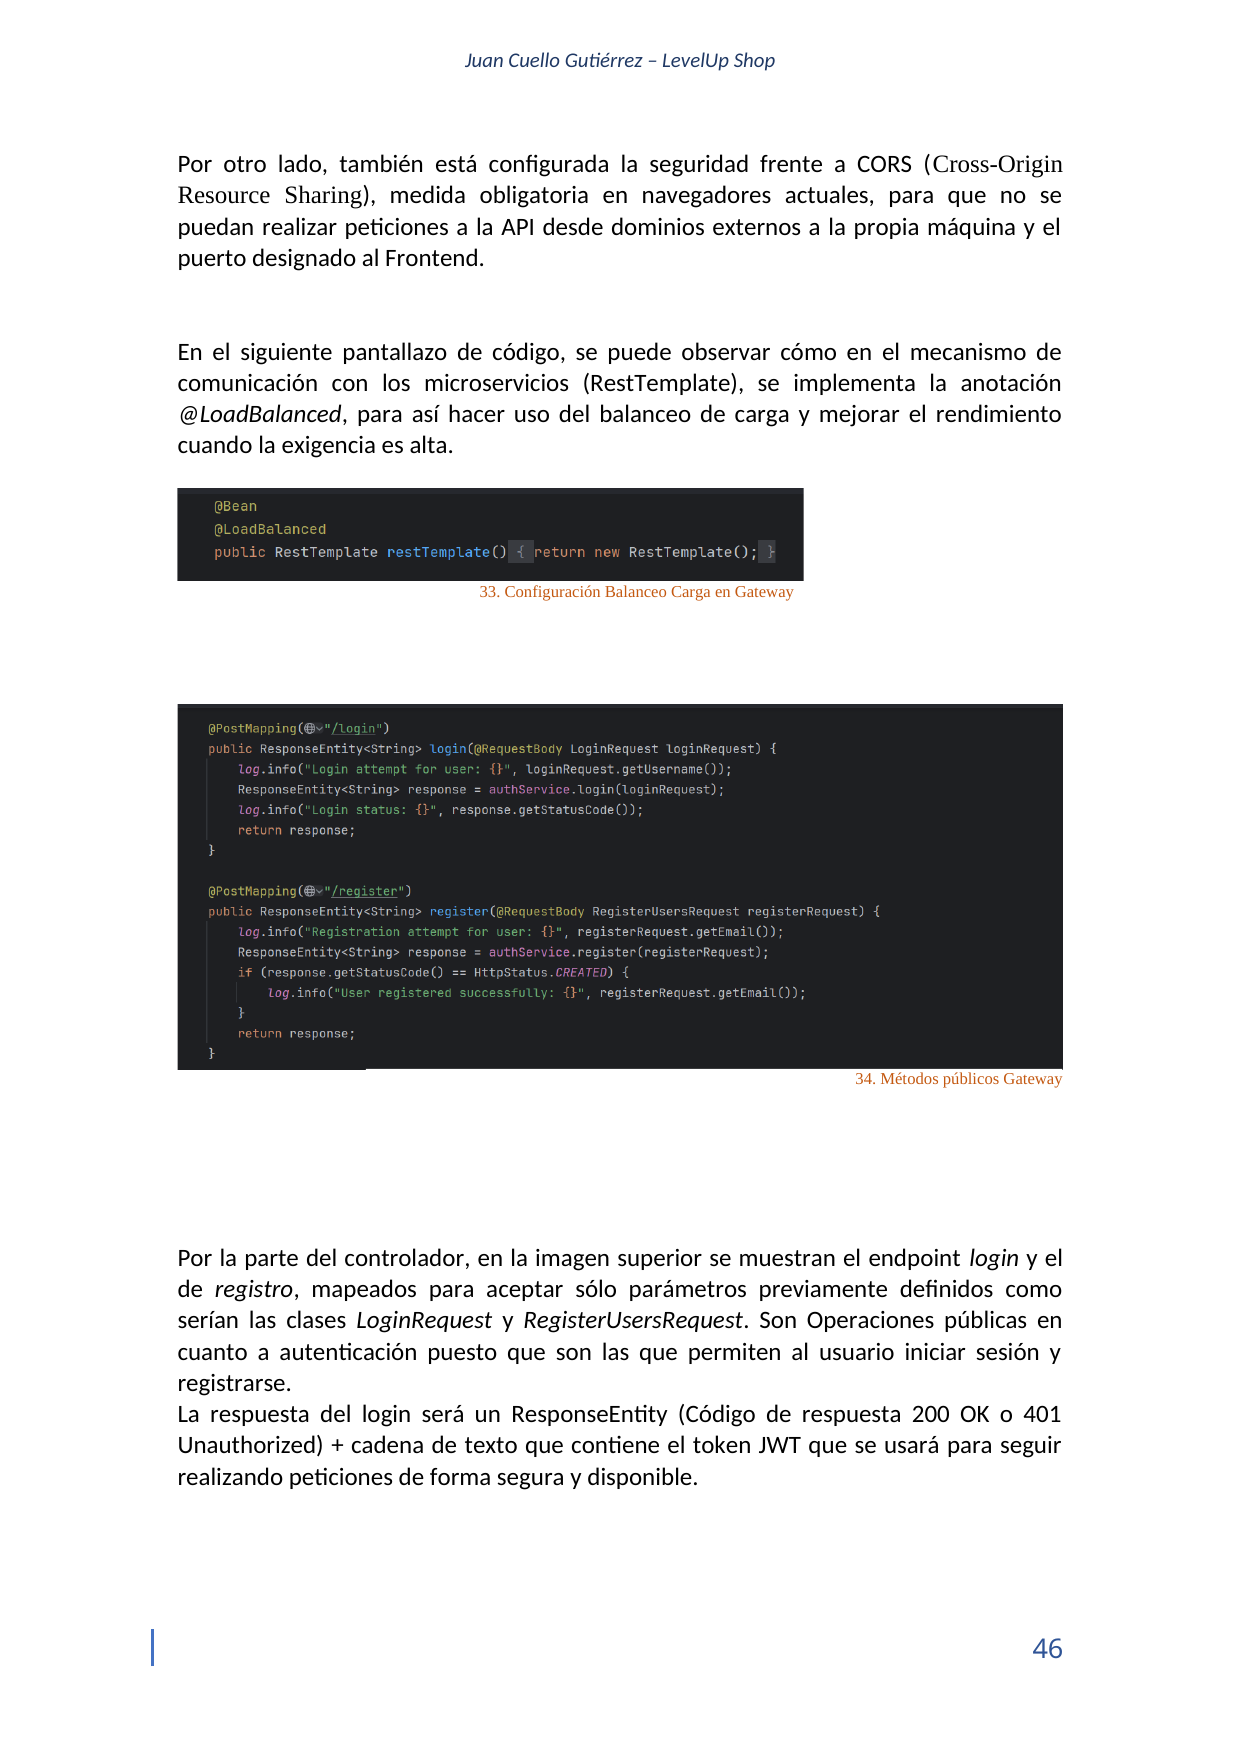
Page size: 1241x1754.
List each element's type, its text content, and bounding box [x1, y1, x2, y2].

picture [177, 704, 1063, 1070]
picture [177, 488, 804, 581]
text Por la parte del controlador, en la imagen superior se muestran el endpoint login y el de registro, mapeados para aceptar sólo parámetros previamente definidos como serían las clases LoginRequest y RegisterUsersRequest. Son Operaciones públicas en cuanto a autenticación puesto que son las que permiten al usuario iniciar sesión y registrarse. [177, 1241, 1063, 1398]
text En el siguiente pantallazo de código, se puede observar cómo en el mecanismo de comunicación con los microservicios (RestTemplate), se implementa la anotación @LoadBalanced, para así hacer uso del balanceo de carga y mejorar el rendimiento cuando la exigencia es alta. [177, 335, 1063, 460]
text La respuesta del login será un ResponseEntity (Código de respuesta 200 OK o 401 Unauthorized) + cadena de texto que contiene el token JWT que se usará para seguir realizando peticiones de forma segura y disponible. [177, 1398, 1063, 1491]
text Por otro lado, también está configurada la seguridad frente a CORS (Cross-Origin Resource Sharing), medida obligatoria en navegadores actuales, para que no se puedan realizar peticiones a la API desde dominios externos a la propia máquina y el puerto designado al Frontend. [177, 148, 1063, 273]
